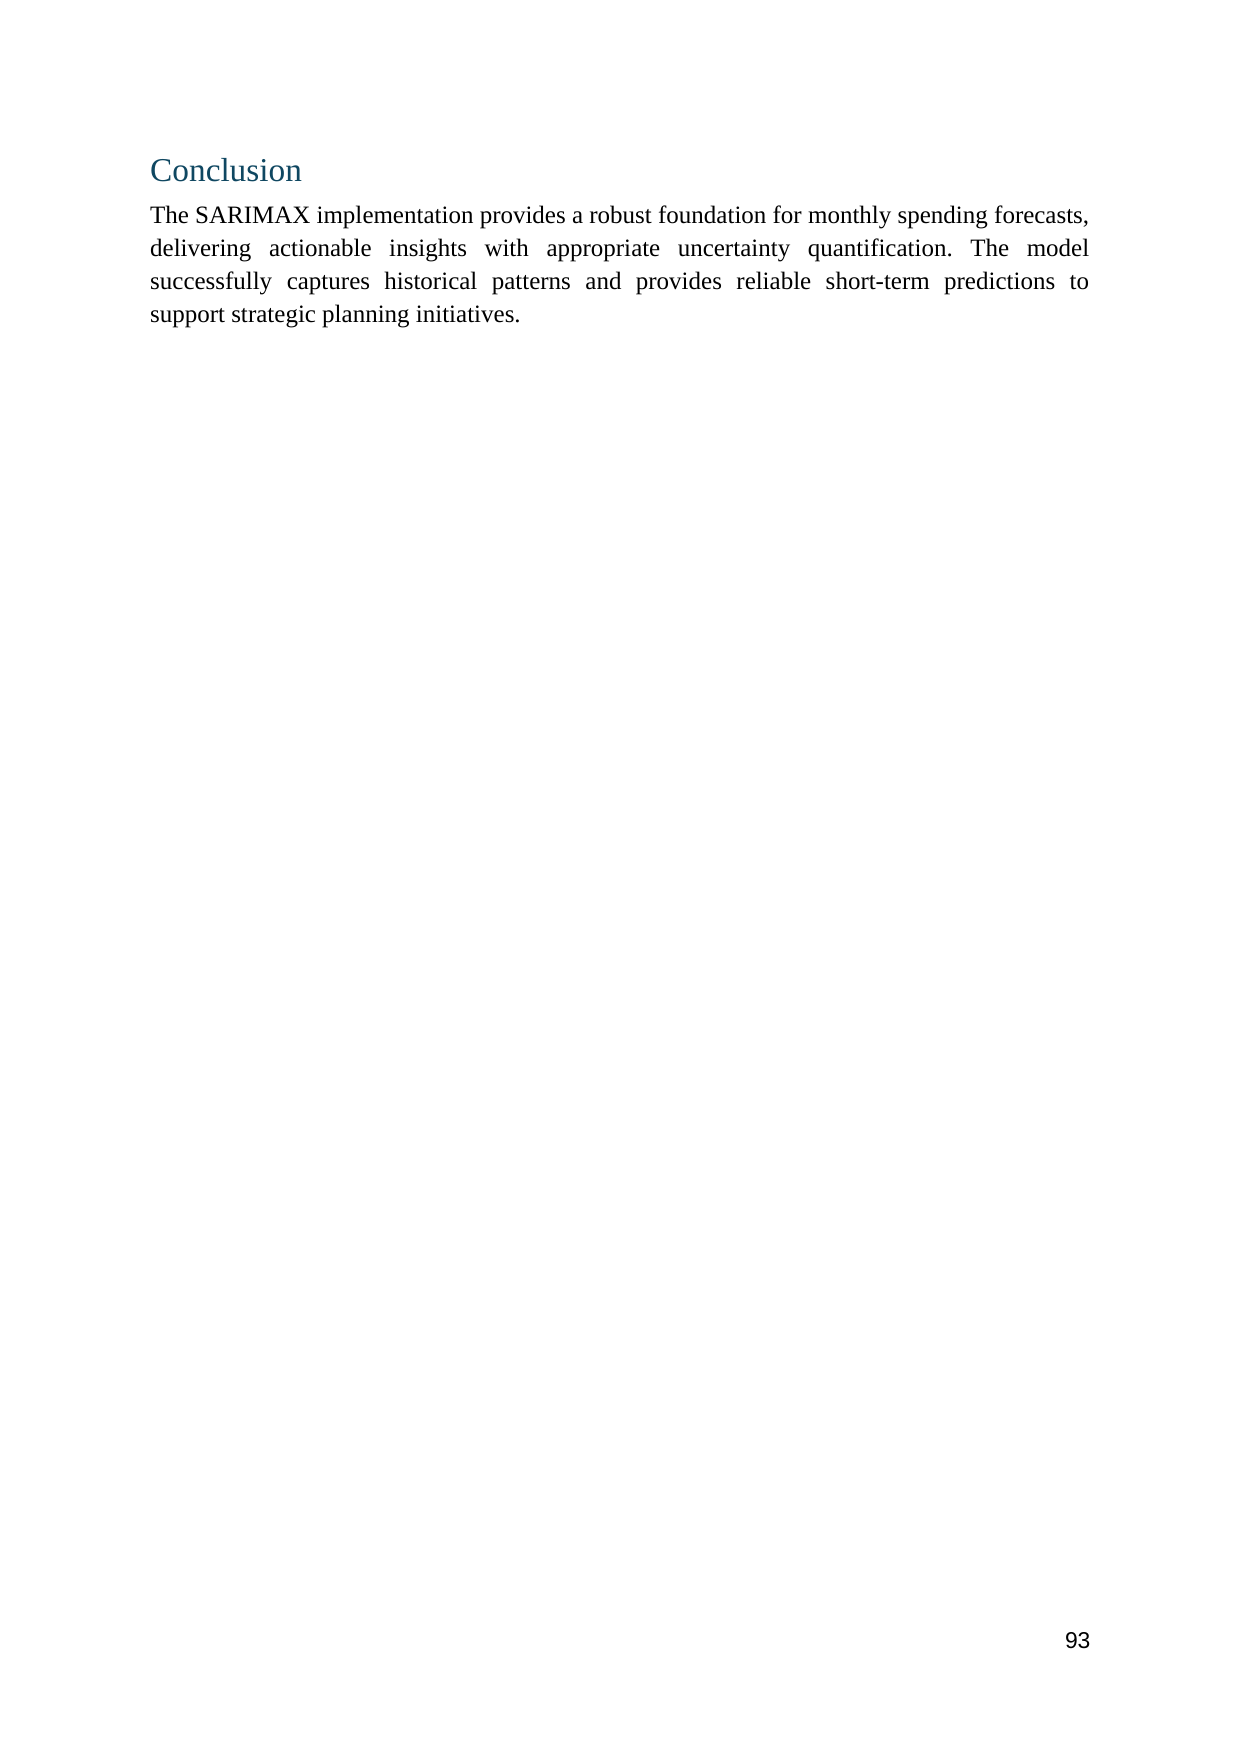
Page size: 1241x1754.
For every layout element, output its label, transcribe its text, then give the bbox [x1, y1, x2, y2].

text The SARIMAX implementation provides a robust foundation for monthly spending forecasts, delivering actionable insights with appropriate uncertainty quantification. The model successfully captures historical patterns and provides reliable short-term predictions to support strategic planning initiatives. [150, 200, 1090, 327]
subtitle Conclusion [150, 150, 1090, 188]
